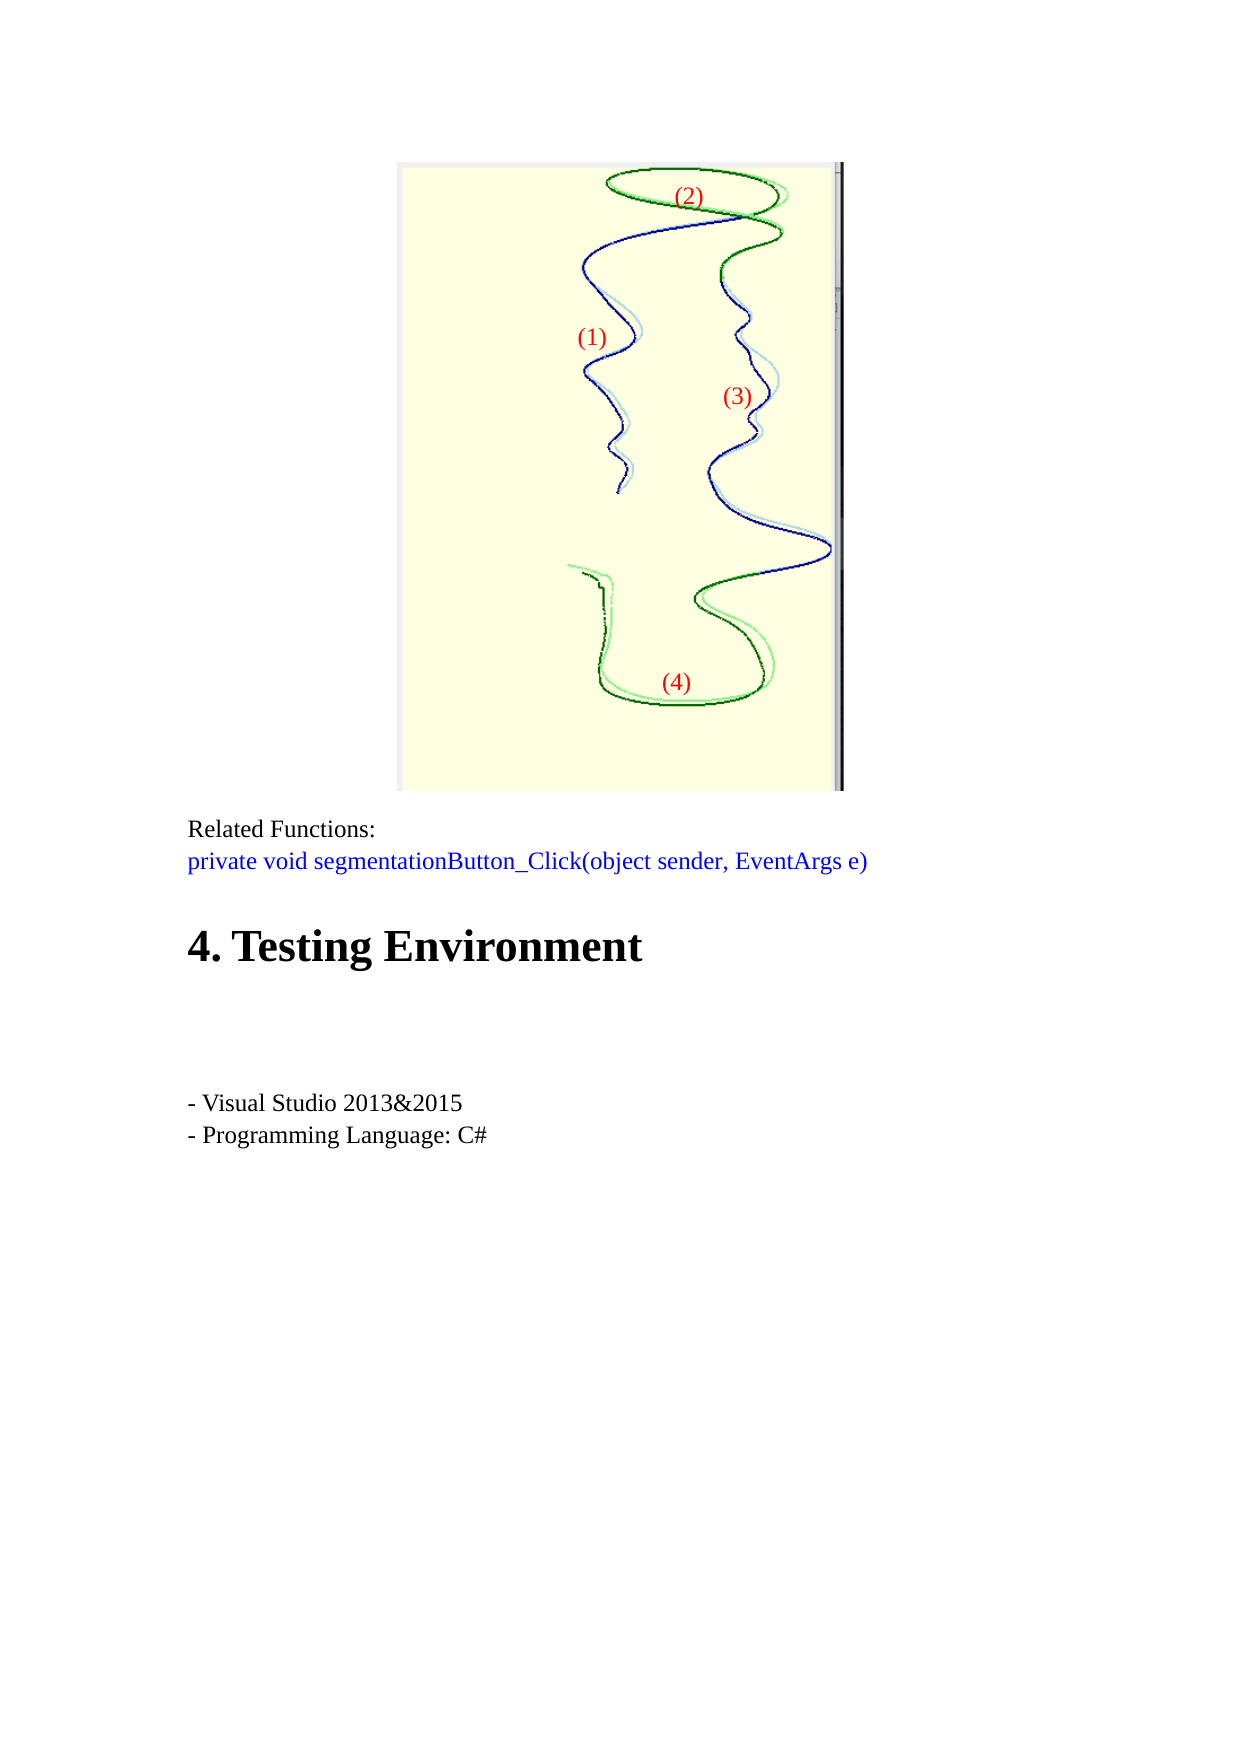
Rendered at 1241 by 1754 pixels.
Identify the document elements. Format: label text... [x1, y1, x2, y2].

text private void segmentationButton_Click(object sender, EventArgs e) [187, 844, 1053, 877]
subtitle Testing Environment [187, 912, 1053, 977]
text Related Functions: [187, 812, 1053, 844]
picture [396, 162, 844, 791]
text - Visual Studio 2013&2015 [187, 1086, 1053, 1118]
text - Programming Language: C# [187, 1118, 1053, 1151]
